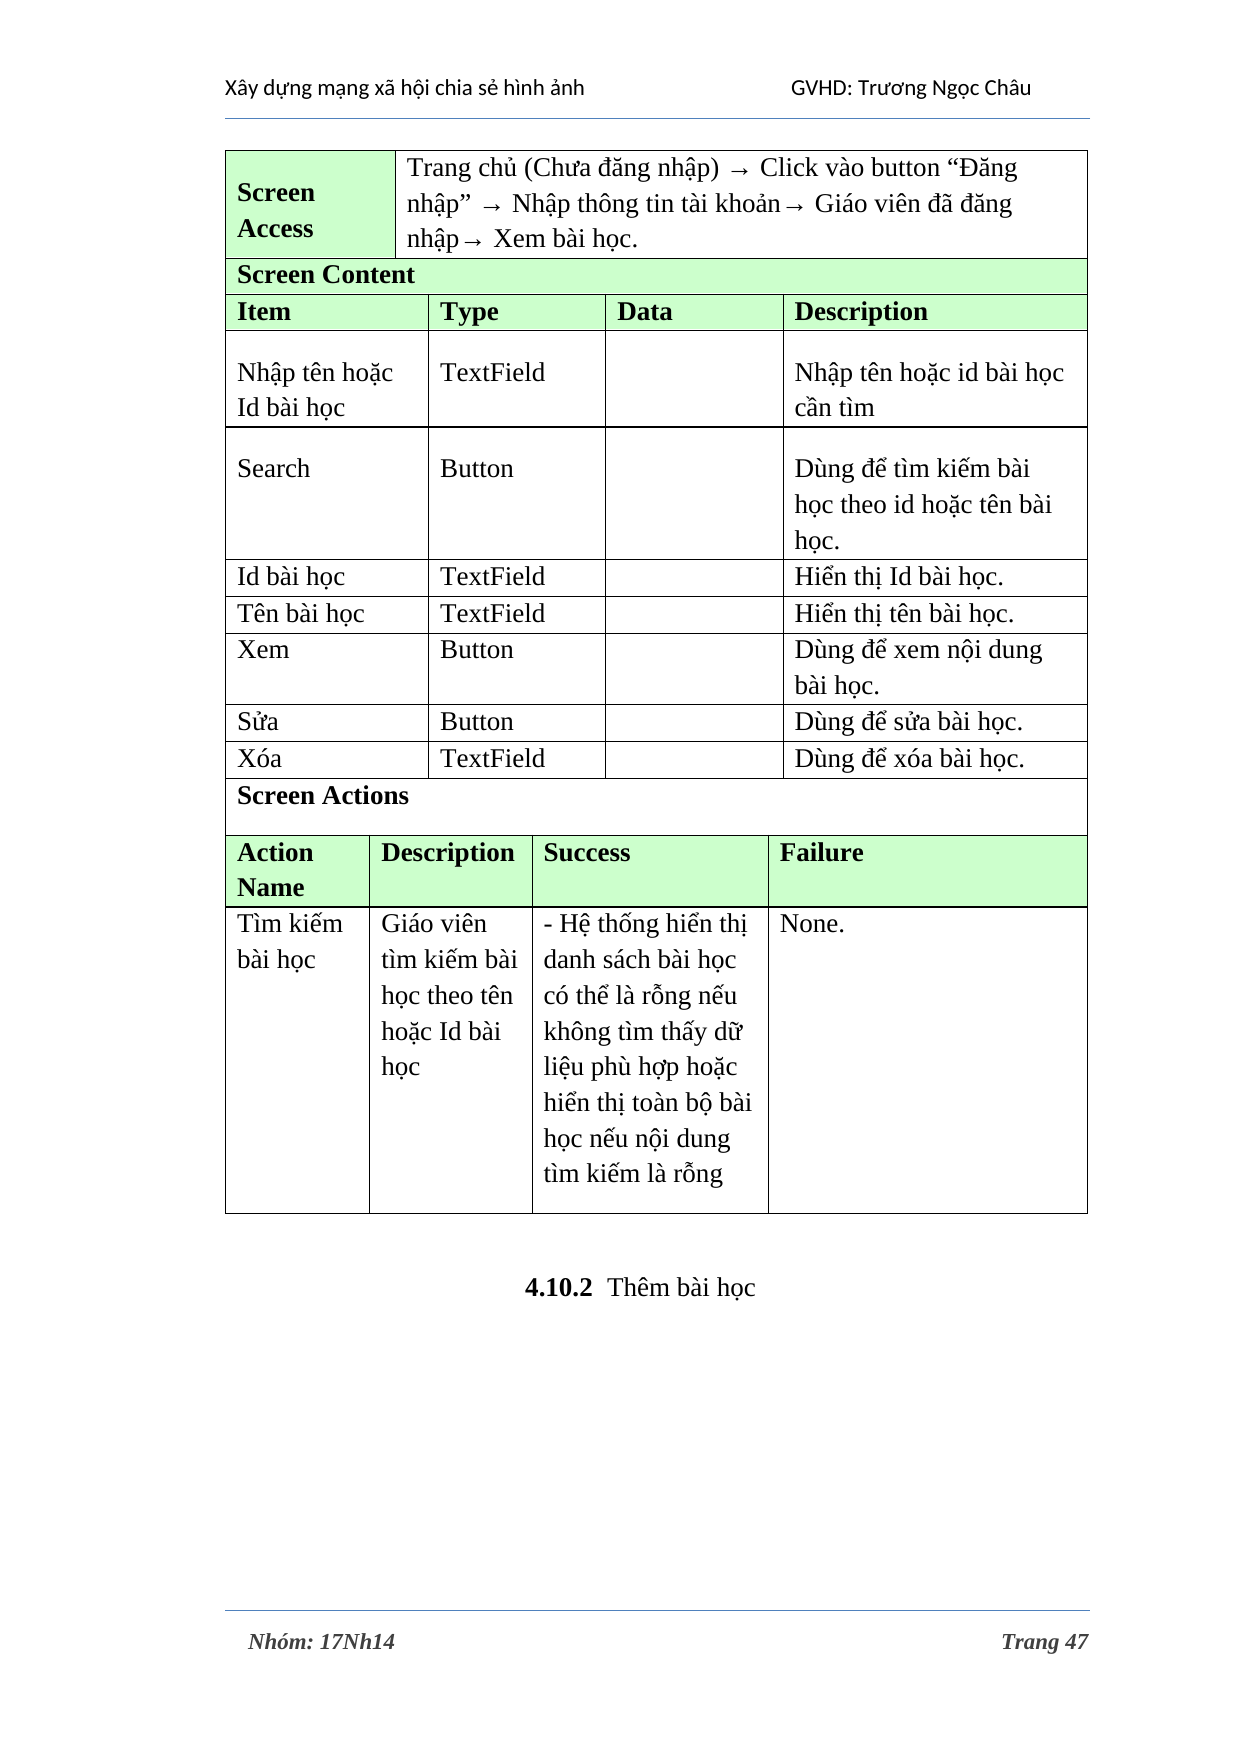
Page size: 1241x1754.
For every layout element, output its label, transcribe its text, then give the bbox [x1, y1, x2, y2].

table_cell Button [429, 634, 605, 704]
table_cell Giáo viên tìm kiếm bài học theo tên hoặc Id bài học [370, 908, 532, 1213]
table_cell [606, 634, 783, 704]
table_cell [606, 705, 783, 741]
table_cell [606, 742, 783, 778]
table_cell TextField [429, 331, 605, 426]
table_cell Failure [769, 836, 1087, 906]
table_cell Hiển thị tên bài học. [784, 597, 1087, 632]
table_cell Button [429, 428, 605, 559]
table_cell Description [784, 295, 1087, 329]
table_cell None. [769, 908, 1087, 1213]
table_cell [606, 428, 783, 559]
table_cell Tên bài học [226, 597, 428, 632]
table_cell Xóa [226, 742, 428, 778]
table_cell Dùng để tìm kiếm bài học theo id hoặc tên bài học. [784, 428, 1087, 559]
table_cell Search [226, 428, 428, 559]
table_cell TextField [429, 597, 605, 632]
table_cell Dùng để xem nội dung bài học. [784, 634, 1087, 704]
table_cell Screen Access [226, 151, 395, 257]
list Thêm bài học [525, 1271, 1087, 1302]
table_cell - Hệ thống hiển thị danh sách bài học có thể là rỗng nếu không tìm thấy dữ liệu phù hợp hoặc hiển thị toàn bộ bài học nếu nội dung tìm kiếm là rỗng [533, 908, 768, 1213]
table_cell Trang chủ (Chưa đăng nhập) → Click vào button “Đăng nhập” → Nhập thông tin tài khoản→ Giáo viên đã đăng nhập→ Xem bài học. [396, 151, 1087, 257]
table_cell Data [606, 295, 783, 329]
table_cell [606, 331, 783, 426]
table_cell Xem [226, 634, 428, 704]
table_cell Type [429, 295, 605, 329]
table_cell Screen Actions [226, 779, 1087, 834]
table_cell Success [533, 836, 768, 906]
table_cell Nhập tên hoặc Id bài học [226, 331, 428, 426]
table_cell [606, 597, 783, 632]
table_cell Sửa [226, 705, 428, 741]
table_cell Item [226, 295, 428, 329]
table_cell TextField [429, 742, 605, 778]
table_cell Tìm kiếm bài học [226, 908, 369, 1213]
table_cell Button [429, 705, 605, 741]
table_cell Hiển thị Id bài học. [784, 560, 1087, 596]
table_cell TextField [429, 560, 605, 596]
table_cell Screen Content [226, 259, 1087, 293]
table_cell Dùng để sửa bài học. [784, 705, 1087, 741]
table_cell Action Name [226, 836, 369, 906]
table_cell Dùng để xóa bài học. [784, 742, 1087, 778]
table_cell Nhập tên hoặc id bài học cần tìm [784, 331, 1087, 426]
table_cell [606, 560, 783, 596]
table_cell Id bài học [226, 560, 428, 596]
table_cell Description [370, 836, 532, 906]
